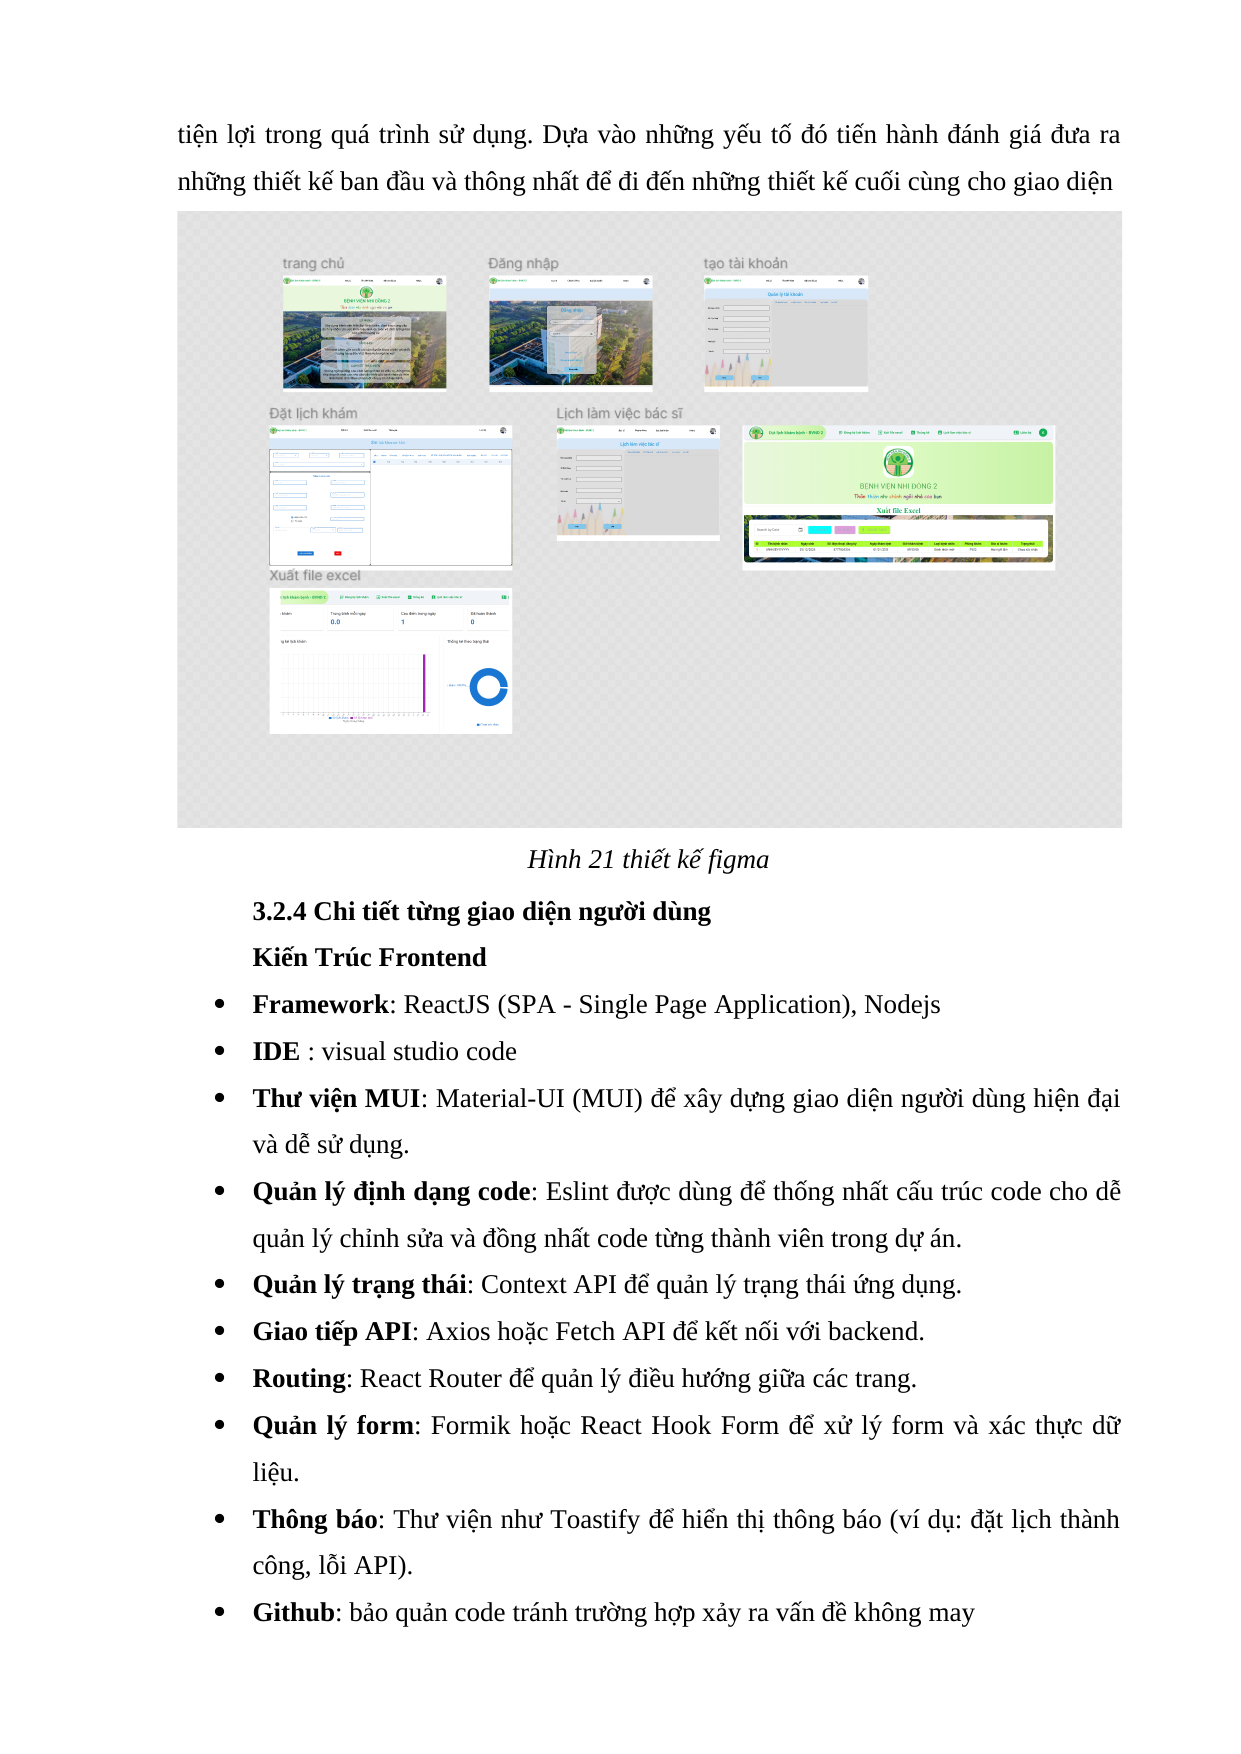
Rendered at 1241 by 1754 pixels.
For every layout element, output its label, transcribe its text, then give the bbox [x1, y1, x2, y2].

list Quản lý định dạng code: Eslint được dùng để thống nhất cấu trúc code cho dễ quản lý chỉnh sửa và đồng nhất code từng thành viên trong dự án. [215, 1175, 1122, 1253]
list Github: bảo quản code tránh trường hợp xảy ra vấn đề không may [215, 1596, 1122, 1627]
list IDE : visual studio code [215, 1035, 1122, 1066]
text Hình 21 thiết kế figma [177, 843, 1122, 874]
list Quản lý form: Formik hoặc React Hook Form để xử lý form và xác thực dữ liệu. [215, 1409, 1122, 1487]
list Framework: ReactJS (SPA - Single Page Application), Nodejs [215, 988, 1122, 1019]
list Routing: React Router để quản lý điều hướng giữa các trang. [215, 1362, 1122, 1394]
list Thông báo: Thư viện như Toastify để hiển thị thông báo (ví dụ: đặt lịch thành công, lỗi API). [215, 1503, 1122, 1581]
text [177, 118, 1122, 196]
list Thư viện MUI: Material-UI (MUI) để xây dựng giao diện người dùng hiện đại và dễ sử dụng. [215, 1082, 1122, 1160]
picture [177, 211, 1123, 828]
list Giao tiếp API: Axios hoặc Fetch API để kết nối với backend. [215, 1316, 1122, 1347]
text Kiến Trúc Frontend [177, 941, 1122, 972]
list Quản lý trạng thái: Context API để quản lý trạng thái ứng dụng. [215, 1269, 1122, 1300]
subtitle 3.2.4 Chi tiết từng giao diện người dùng [177, 895, 1122, 926]
